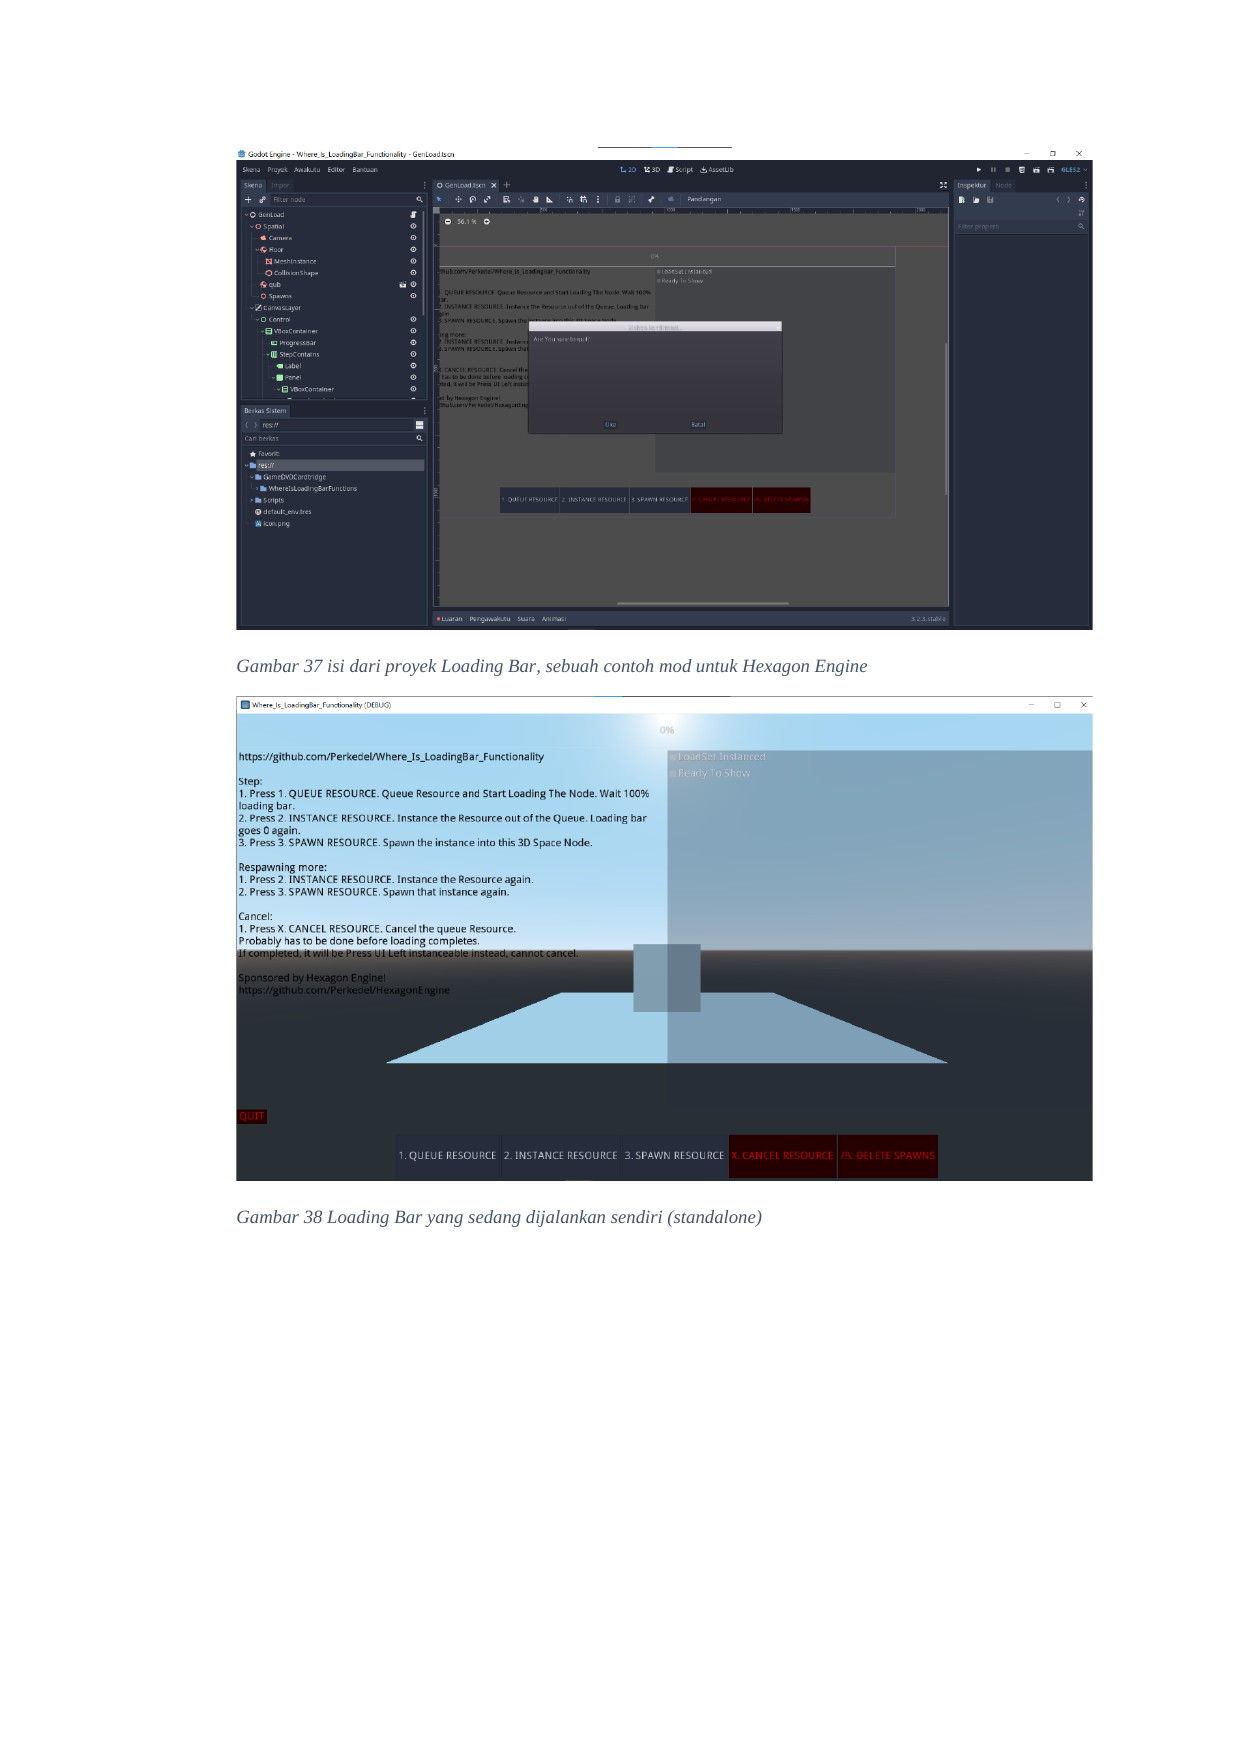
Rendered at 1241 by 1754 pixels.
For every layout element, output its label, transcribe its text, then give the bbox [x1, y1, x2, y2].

text Gambar 37 isi dari proyek Loading Bar, sebuah contoh mod untuk Hexagon Engine [236, 654, 1092, 676]
text Gambar 38 Loading Bar yang sedang dijalankan sendiri (standalone) [236, 1206, 1092, 1227]
picture [236, 696, 1093, 1181]
picture [236, 147, 1093, 630]
